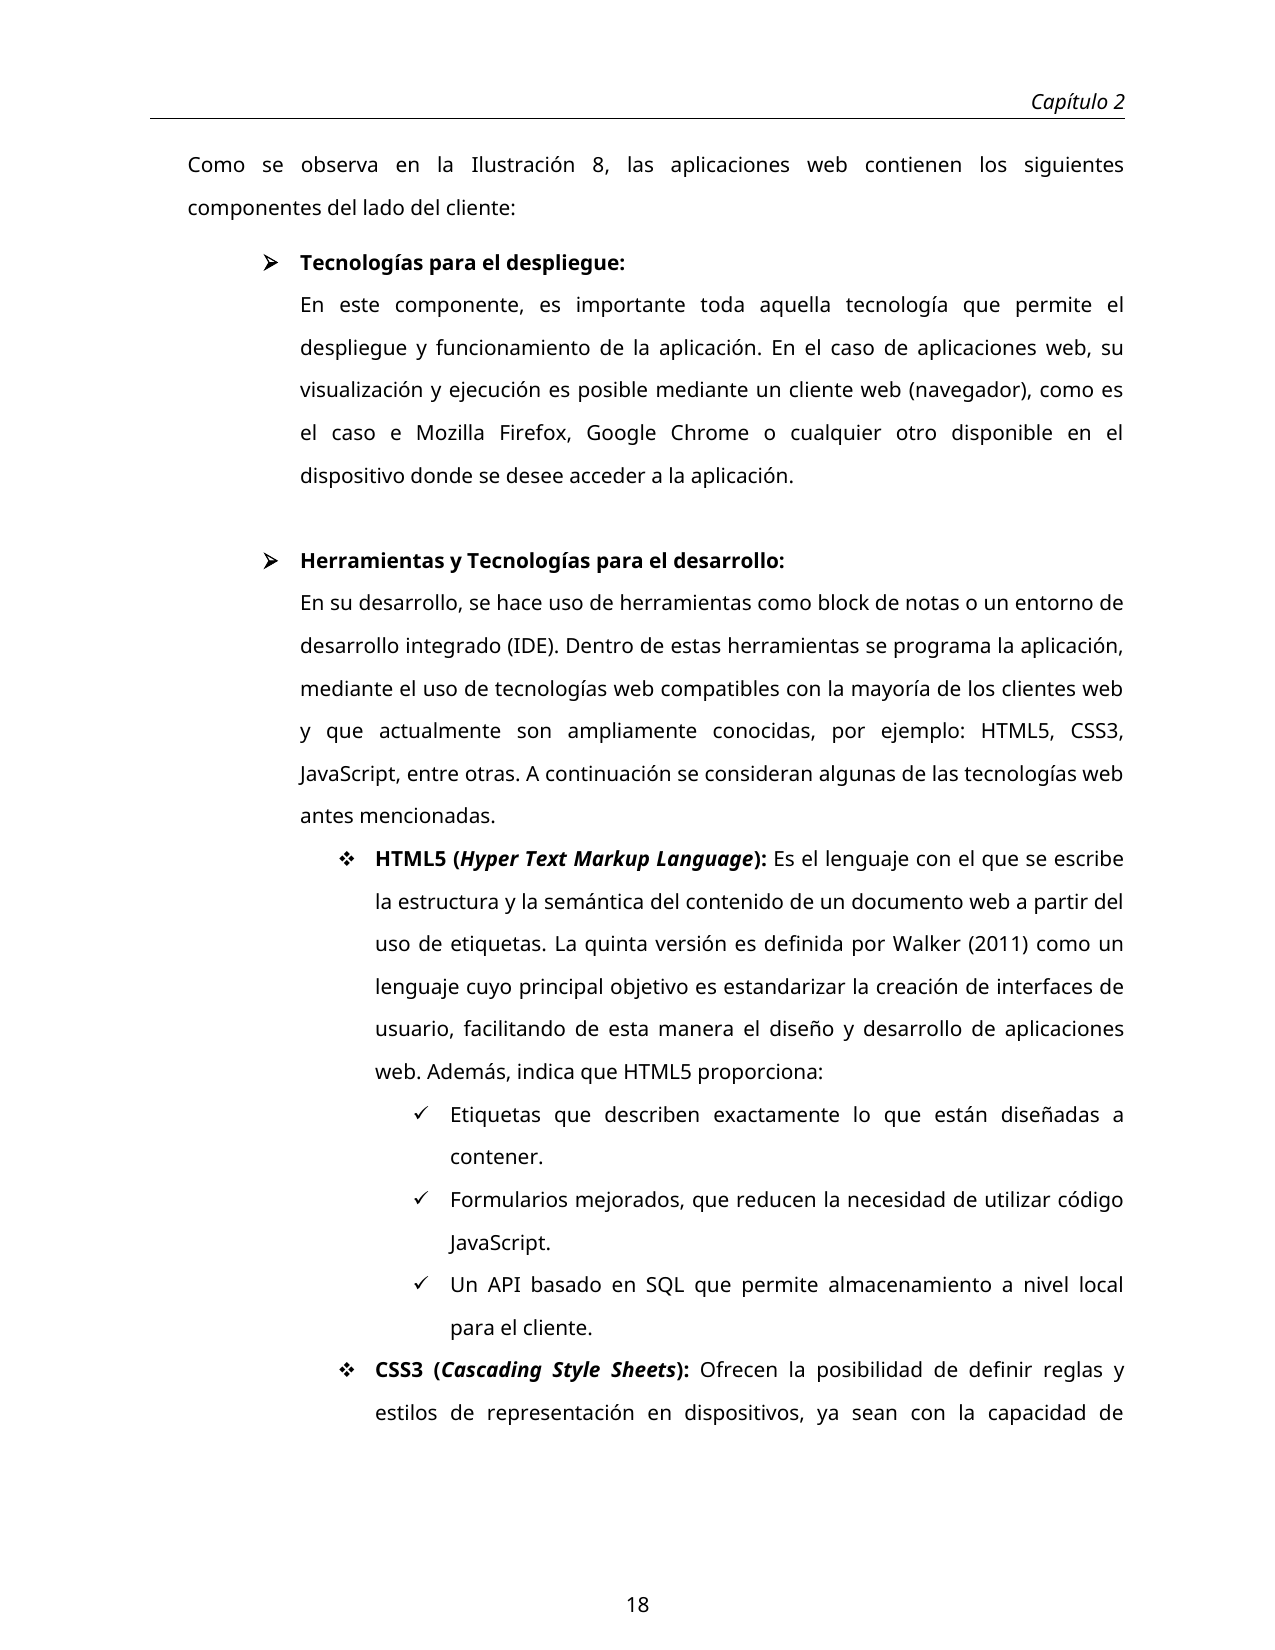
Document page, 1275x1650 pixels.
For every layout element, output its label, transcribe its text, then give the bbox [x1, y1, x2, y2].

list Herramientas y Tecnologías para el desarrollo: [262, 546, 1125, 574]
list HTML5 (Hyper Text Markup Language): Es el lenguaje con el que se escribe la estructura y la semántica del contenido de un documento web a partir del uso de etiquetas. La quinta versión es definida por Walker (2011) como un lenguaje cuyo principal objetivo es estandarizar la creación de interfaces de usuario, facilitando de esta manera el diseño y desarrollo de aplicaciones web. Además, indica que HTML5 proporciona: [337, 844, 1125, 1086]
list Etiquetas que describen exactamente lo que están diseñadas a contener. [412, 1100, 1125, 1171]
list Tecnologías para el despliegue: [262, 248, 1125, 276]
text Como se observa en la Ilustración 8, las aplicaciones web contienen los siguientes componentes del lado del cliente: [187, 150, 1125, 221]
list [337, 1355, 1125, 1426]
list En este componente, es importante toda aquella tecnología que permite el despliegue y funcionamiento de la aplicación. En el caso de aplicaciones web, su visualización y ejecución es posible mediante un cliente web (navegador), como es el caso e Mozilla Firefox, Google Chrome o cualquier otro disponible en el dispositivo donde se desee acceder a la aplicación. [300, 290, 1125, 489]
list Formularios mejorados, que reducen la necesidad de utilizar código JavaScript. [412, 1185, 1125, 1256]
list En su desarrollo, se hace uso de herramientas como block de notas o un entorno de desarrollo integrado (IDE). Dentro de estas herramientas se programa la aplicación, mediante el uso de tecnologías web compatibles con la mayoría de los clientes web y que actualmente son ampliamente conocidas, por ejemplo: HTML5, CSS3, JavaScript, entre otras. A continuación se consideran algunas de las tecnologías web antes mencionadas. [300, 588, 1125, 830]
list Un API basado en SQL que permite almacenamiento a nivel local para el cliente. [412, 1270, 1125, 1341]
